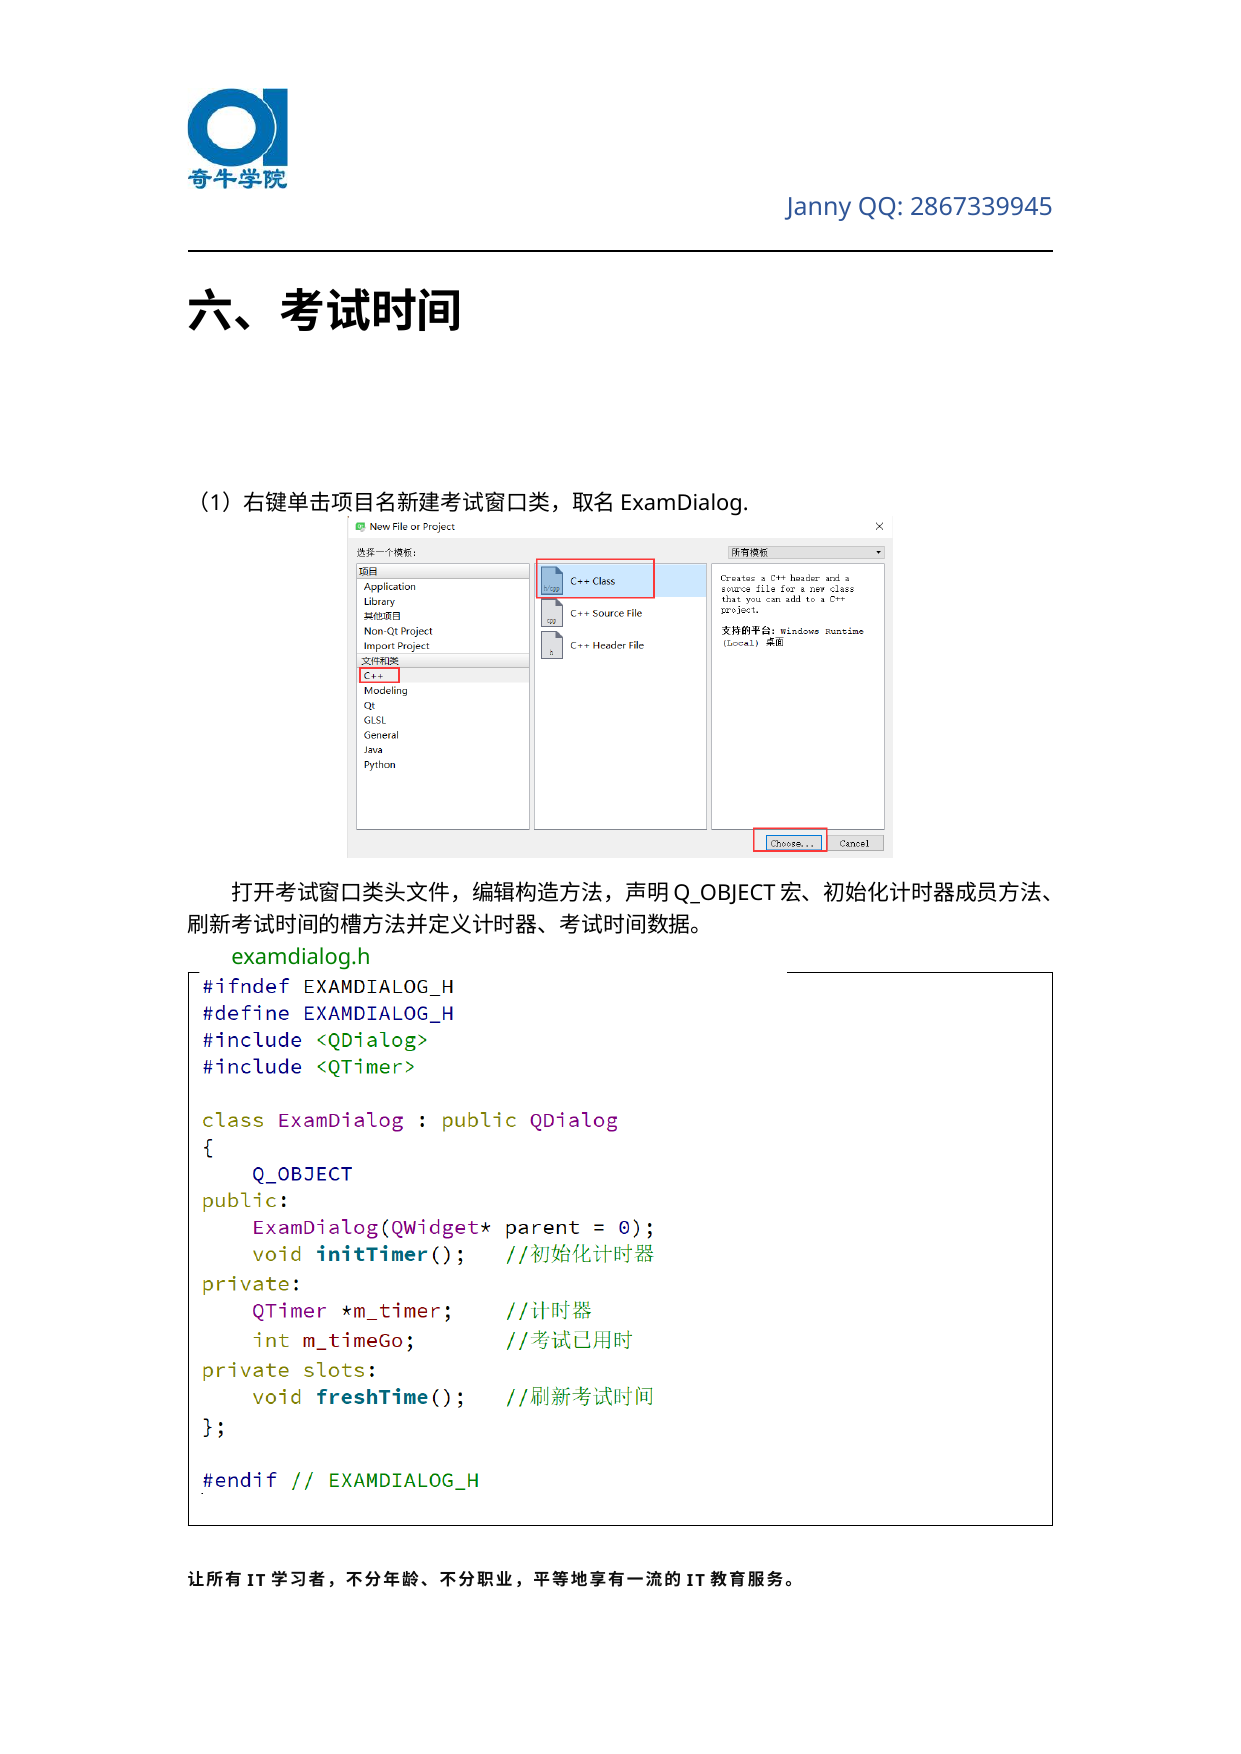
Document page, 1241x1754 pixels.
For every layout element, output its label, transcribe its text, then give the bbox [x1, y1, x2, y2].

table_header [189, 973, 1052, 1525]
picture [347, 516, 893, 858]
text examdialog.h [187, 939, 1053, 972]
subtitle 六、考试时间 [187, 259, 1053, 356]
text （1）右键单击项目名新建考试窗口类，取名ExamDialog. [187, 484, 1053, 517]
text 打开考试窗口类头文件，编辑构造方法，声明Q_OBJECT宏、初始化计时器成员方法、刷新考试时间的槽方法并定义计时器、考试时间数据。 [187, 874, 1053, 939]
picture [199, 972, 787, 1494]
picture [187, 88, 288, 189]
